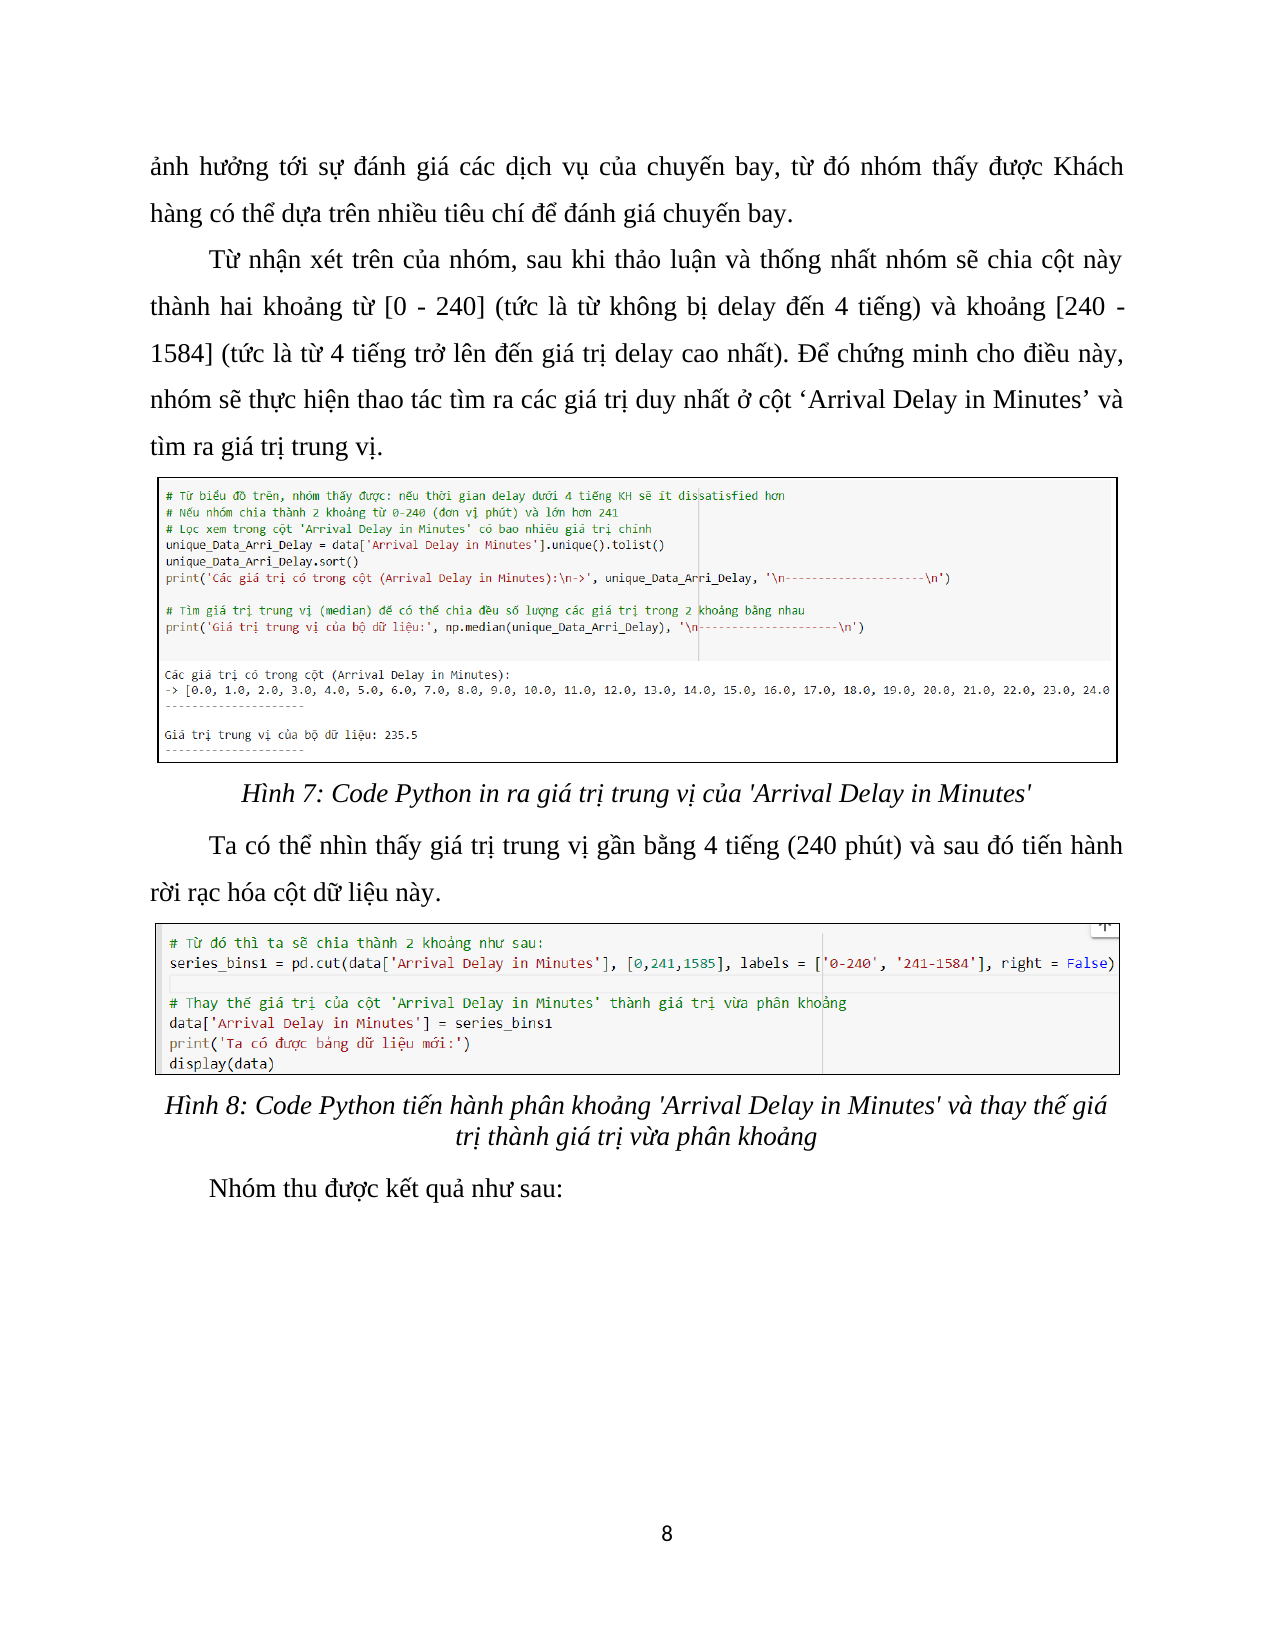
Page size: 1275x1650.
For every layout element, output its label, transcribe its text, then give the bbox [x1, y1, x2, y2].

text Nhóm thu được kết quả như sau: [150, 1172, 1125, 1203]
text Hình 8: Code Python tiến hành phân khoảng 'Arrival Delay in Minutes' và thay thế giá trị thành giá trị vừa phân khoảng [150, 1089, 1125, 1151]
text Hình 7: Code Python in ra giá trị trung vị của 'Arrival Delay in Minutes' [150, 777, 1125, 808]
picture [159, 478, 1116, 762]
text Từ nhận xét trên của nhóm, sau khi thảo luận và thống nhất nhóm sẽ chia cột này thành hai khoảng từ [0 - 240] (tức là từ không bị delay đến 4 tiếng) và khoảng [240 - 1584] (tức là từ 4 tiếng trở lên đến giá trị delay cao nhất). Để chứng minh cho điều này, nhóm sẽ thực hiện thao tác tìm ra các giá trị duy nhất ở cột ‘Arrival Delay in Minutes’ và tìm ra giá trị trung vị. [150, 243, 1125, 461]
picture [156, 924, 1119, 1074]
text Ta có thể nhìn thấy giá trị trung vị gần bằng 4 tiếng (240 phút) và sau đó tiến hành rời rạc hóa cột dữ liệu này. [150, 829, 1125, 907]
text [150, 150, 1125, 228]
